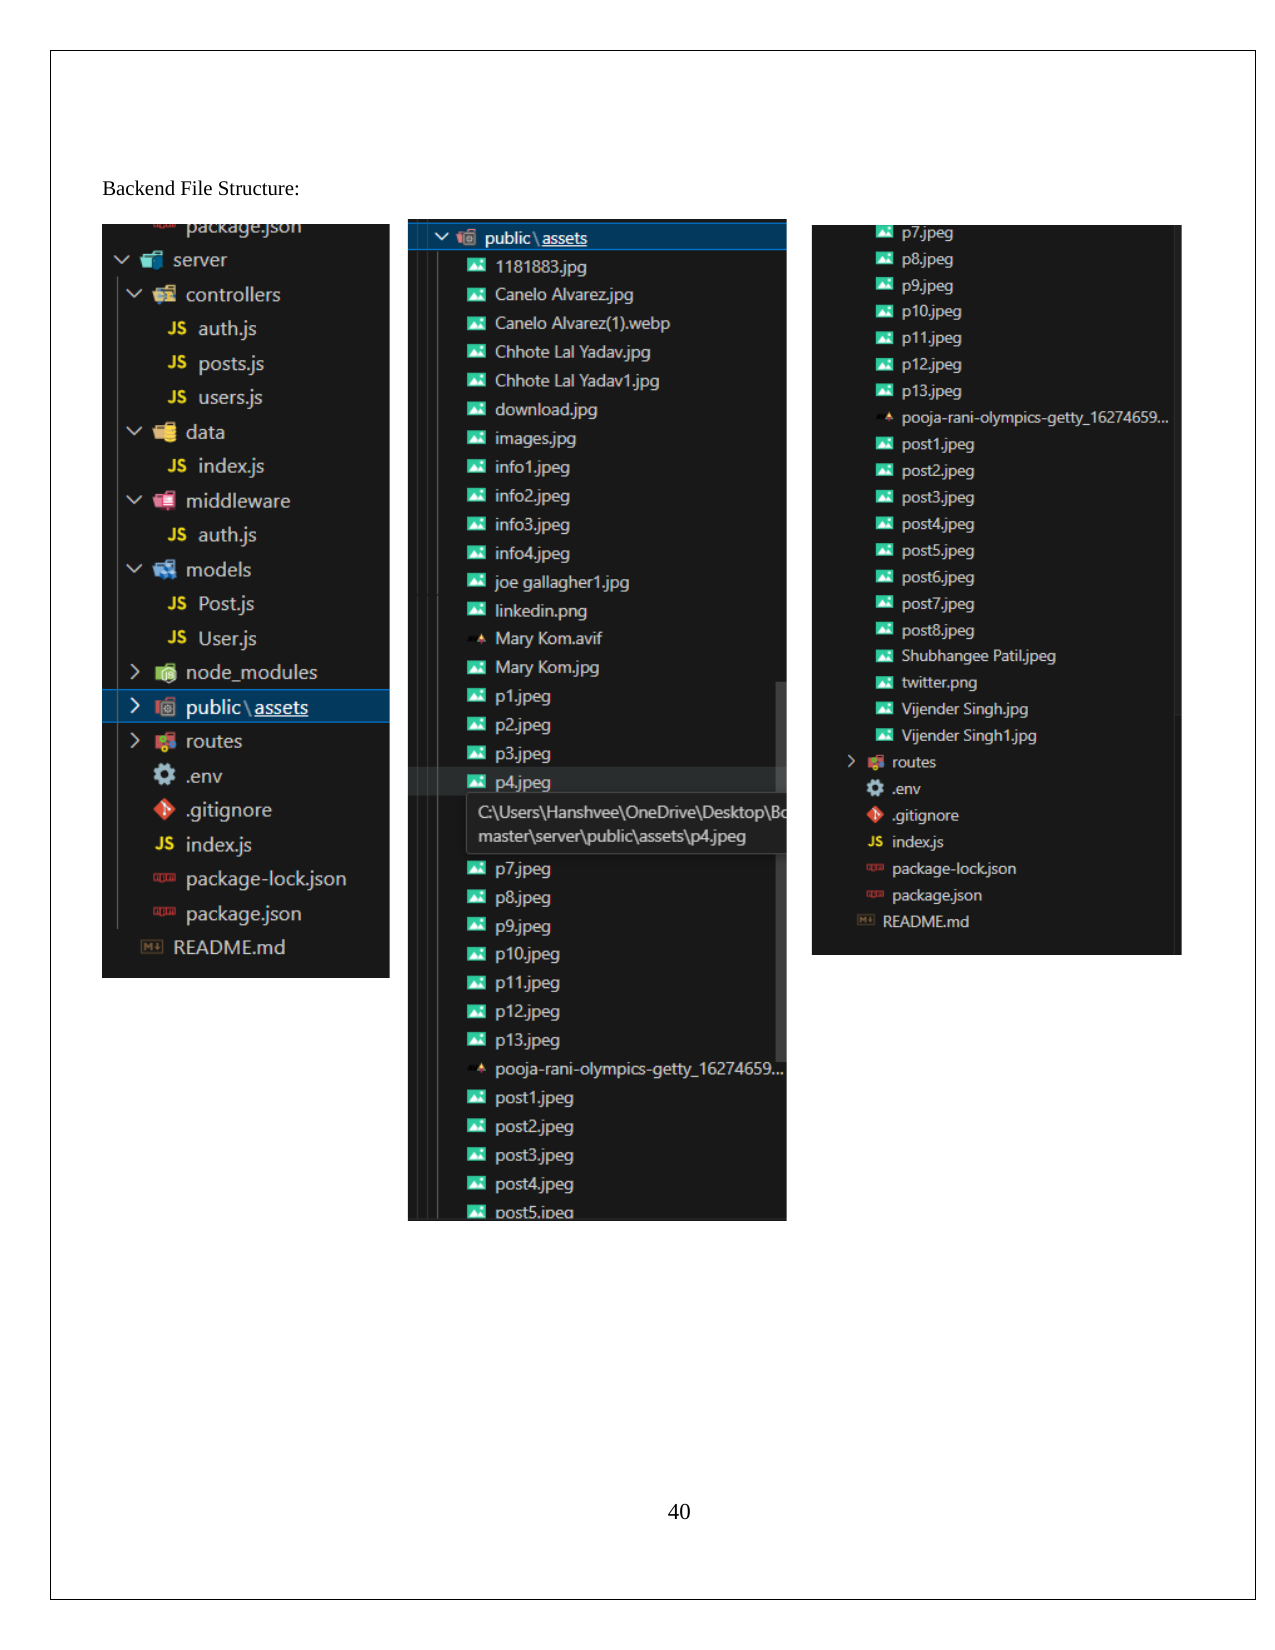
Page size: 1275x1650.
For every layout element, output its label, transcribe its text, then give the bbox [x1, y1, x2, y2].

picture [811, 225, 1182, 955]
picture [407, 219, 787, 1221]
picture [102, 224, 390, 978]
text Backend File Structure: [102, 176, 1255, 200]
